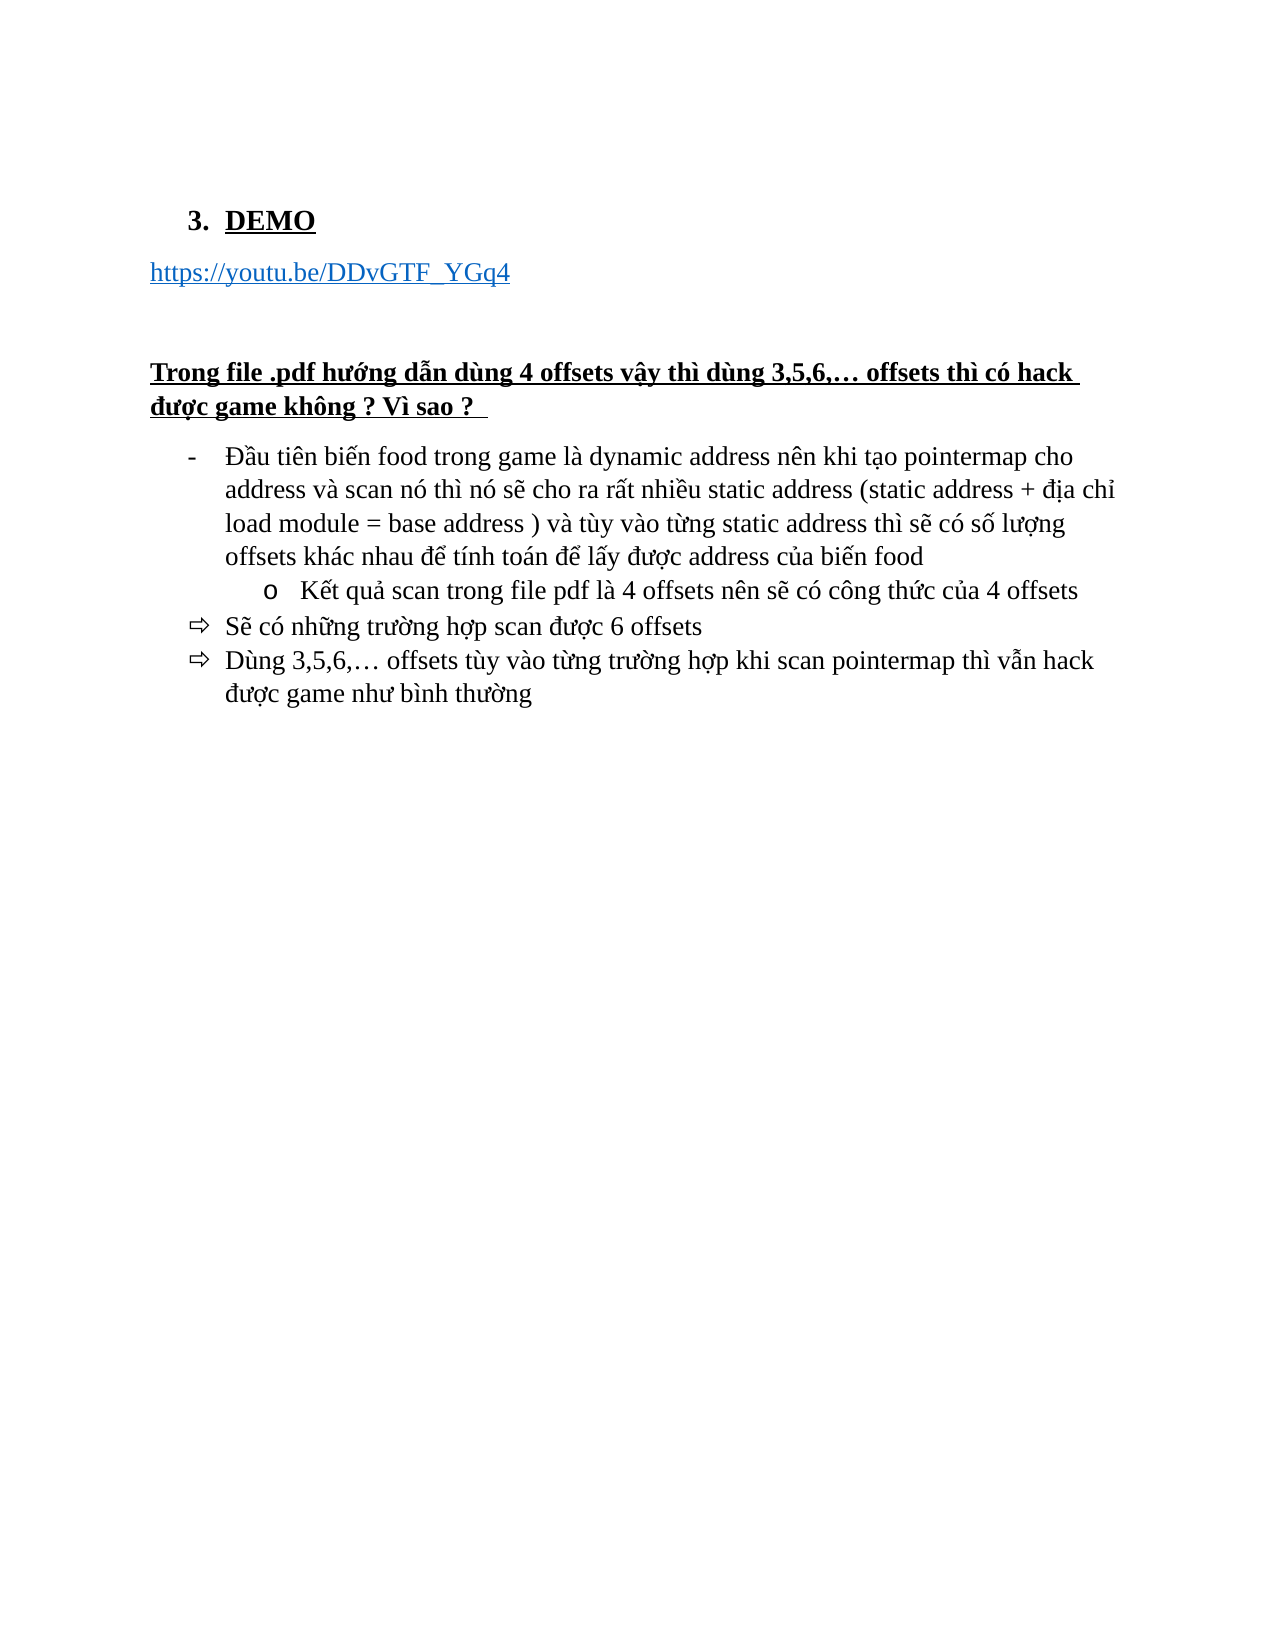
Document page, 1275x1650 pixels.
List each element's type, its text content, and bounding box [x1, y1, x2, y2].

list Dùng 3,5,6,… offsets tùy vào từng trường hợp khi scan pointermap thì vẫn hack được game như bình thường [187, 644, 1125, 708]
list Kết quả scan trong file pdf là 4 offsets nên sẽ có công thức của 4 offsets [262, 574, 1125, 607]
text Trong file .pdf hướng dẫn dùng 4 offsets vậy thì dùng 3,5,6,… offsets thì có hack được game không ? Vì sao ? [150, 356, 1125, 421]
list Đầu tiên biến food trong game là dynamic address nên khi tạo pointermap cho address và scan nó thì nó sẽ cho ra rất nhiều static address (static address + địa chỉ load module = base address ) và tùy vào từng static address thì sẽ có số lượng offsets khác nhau để tính toán để lấy được address của biến food [187, 440, 1125, 572]
text https://youtu.be/DDvGTF_YGq4 [150, 256, 1125, 287]
list Sẽ có những trường hợp scan được 6 offsets [187, 610, 1125, 641]
list DEMO [187, 203, 1125, 236]
